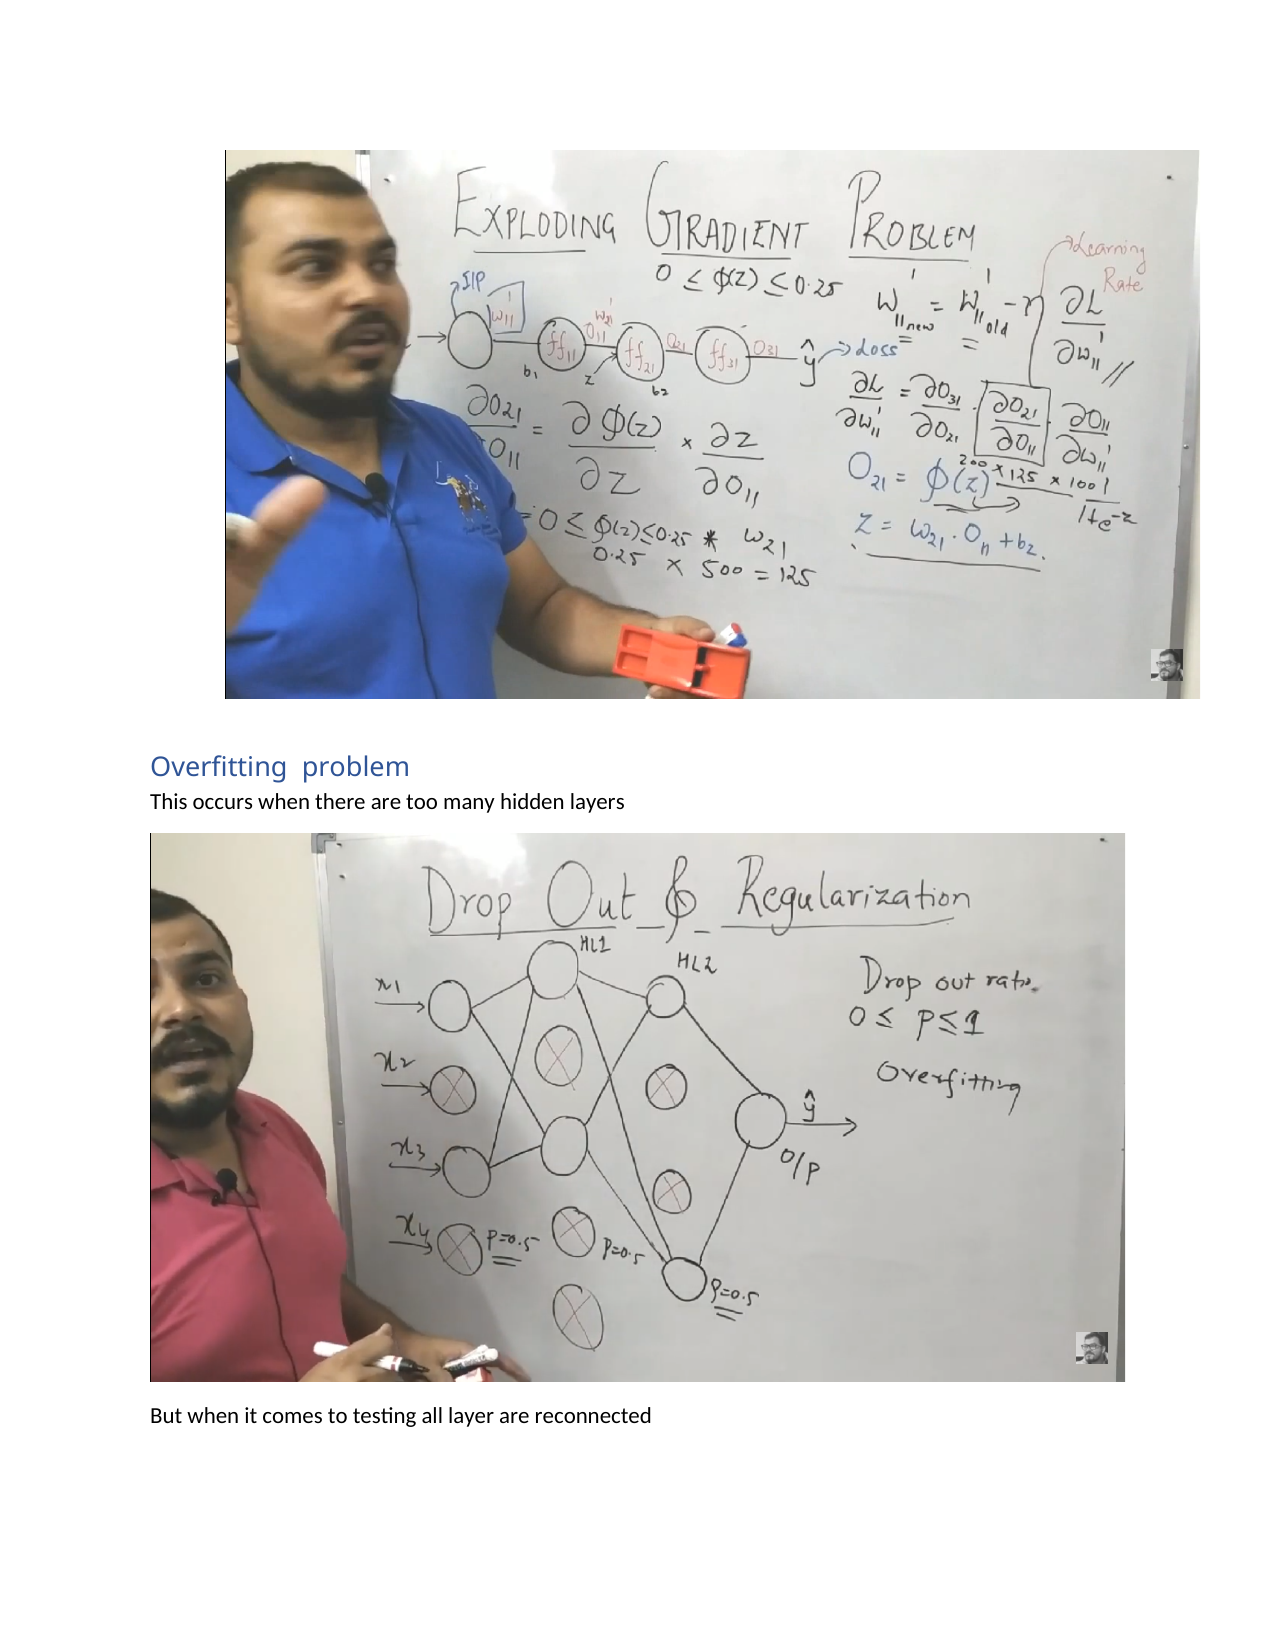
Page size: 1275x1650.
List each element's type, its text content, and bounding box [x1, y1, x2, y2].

text But when it comes to testing all layer are reconnected [150, 1401, 1125, 1429]
text This occurs when there are too many hidden layers [150, 787, 1125, 815]
picture [225, 150, 1200, 699]
picture [150, 833, 1125, 1382]
subtitle Overfitting problem [150, 747, 1125, 784]
